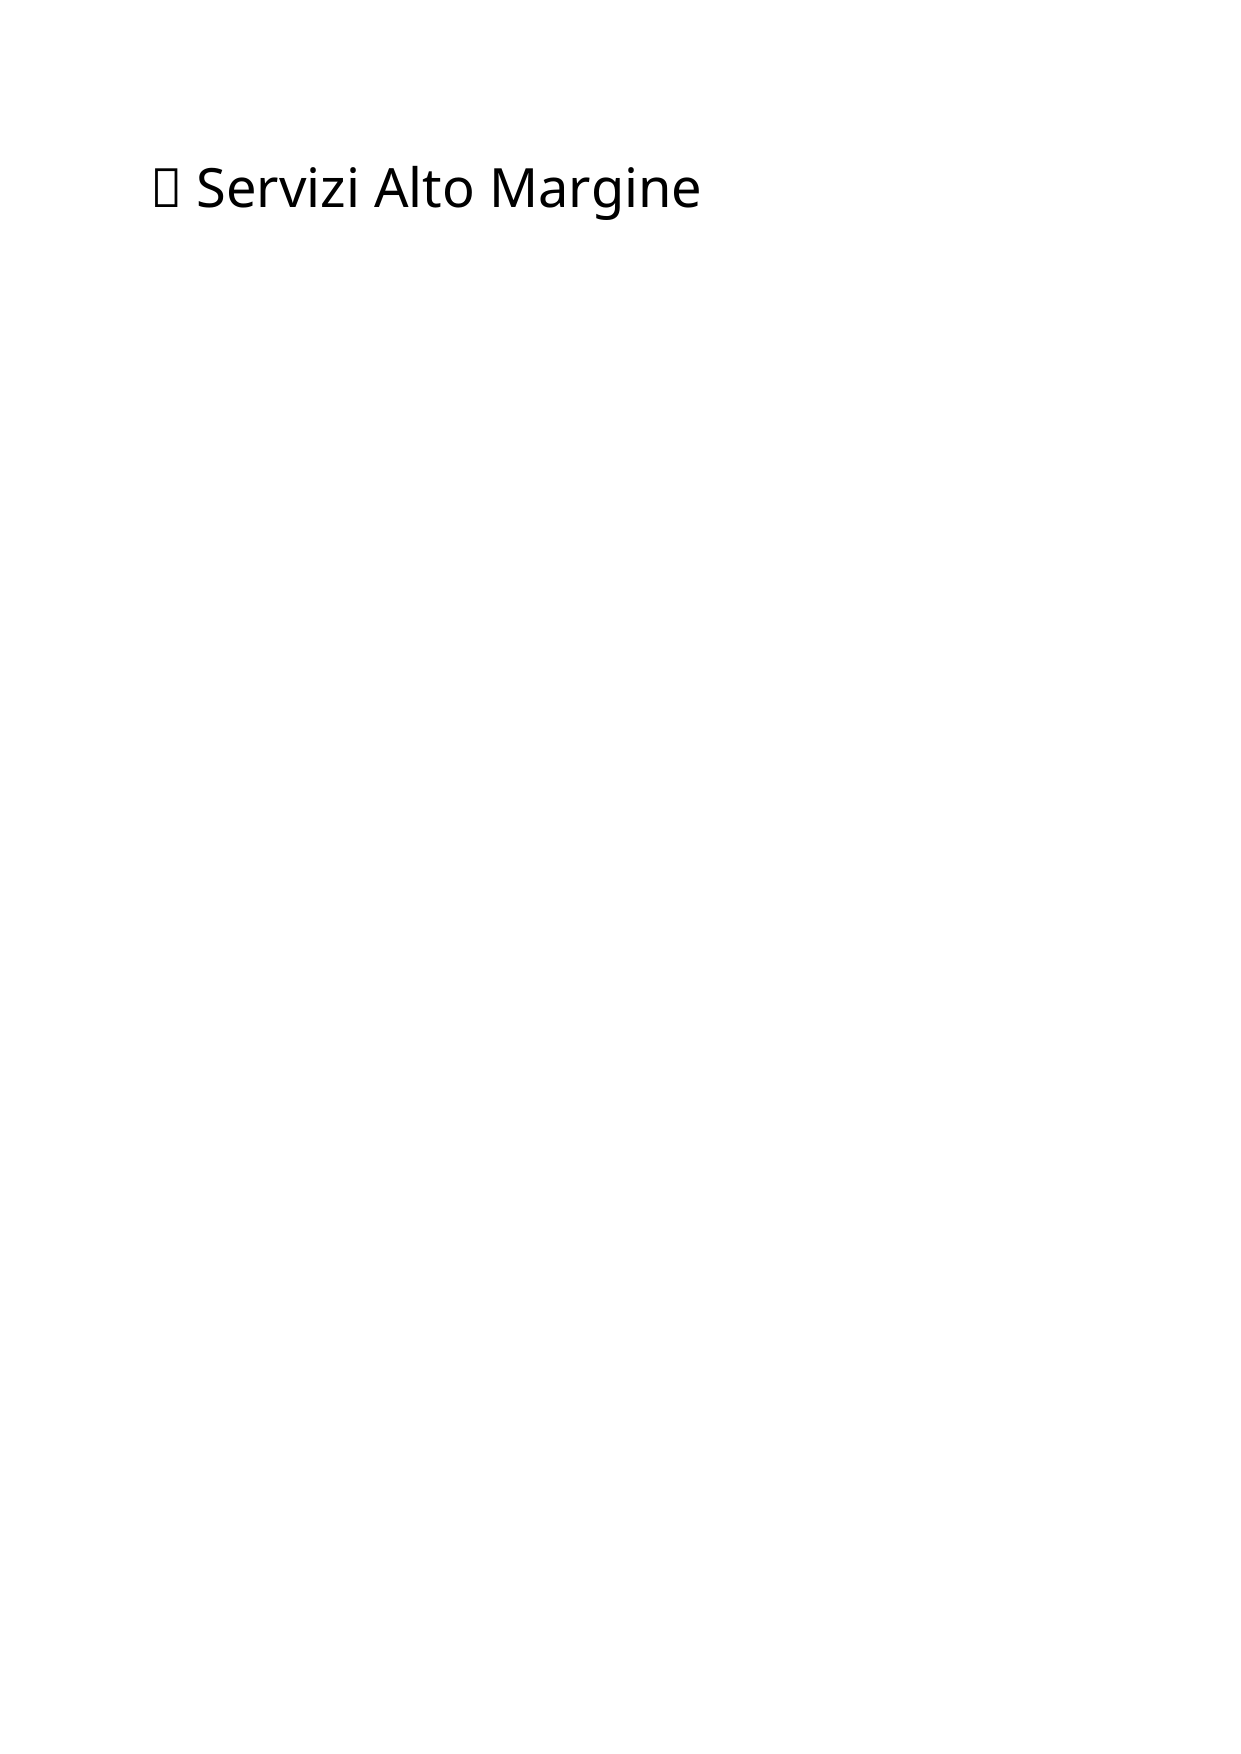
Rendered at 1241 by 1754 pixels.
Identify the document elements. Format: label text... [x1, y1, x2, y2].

title ➕ Servizi Alto Margine [150, 150, 1090, 224]
